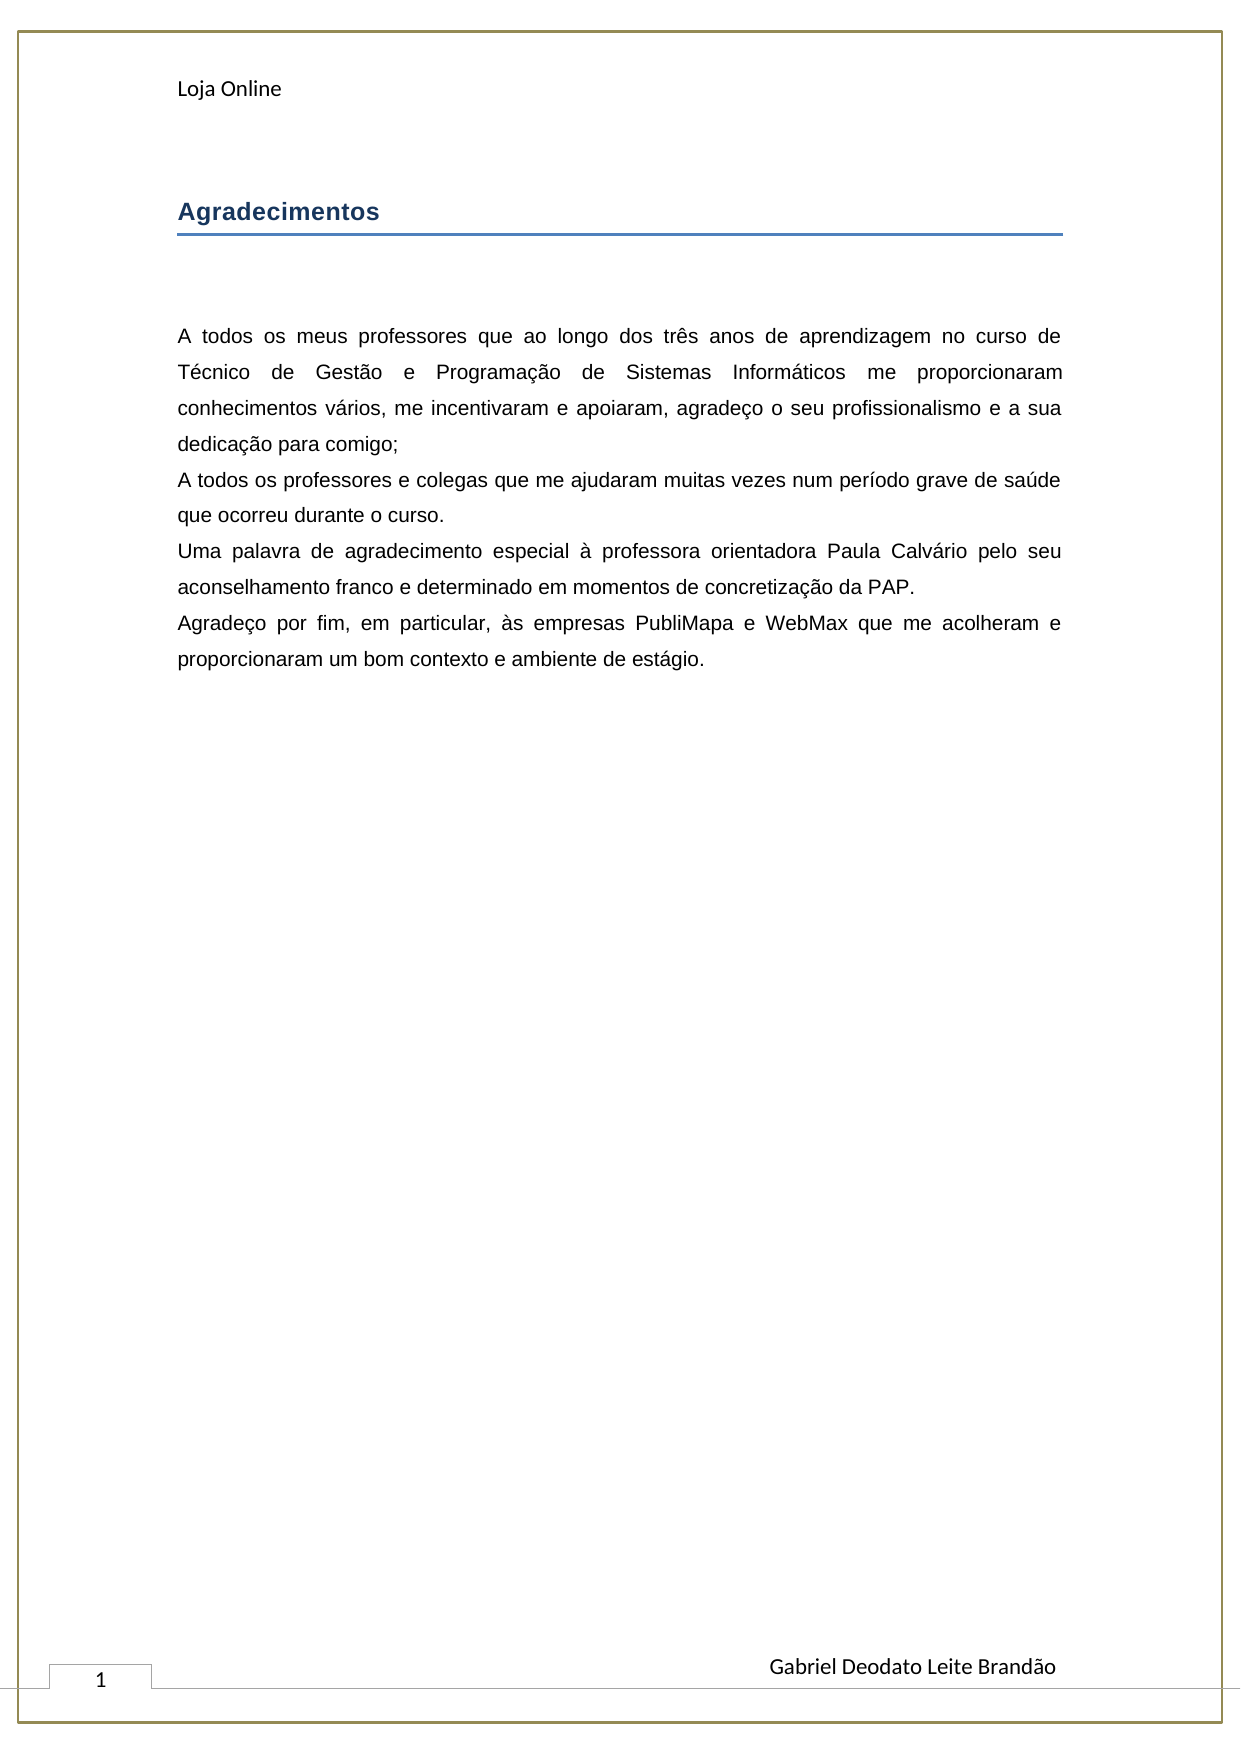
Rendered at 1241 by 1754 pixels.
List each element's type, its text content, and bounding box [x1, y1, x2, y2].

text Uma palavra de agradecimento especial à professora orientadora Paula Calvário pelo seu aconselhamento franco e determinado em momentos de concretização da PAP. [177, 539, 1063, 599]
text Agradeço por fim, em particular, às empresas PubliMapa e WebMax que me acolheram e proporcionaram um bom contexto e ambiente de estágio. [177, 611, 1063, 671]
text A todos os professores e colegas que me ajudaram muitas vezes num período grave de saúde que ocorreu durante o curso. [177, 467, 1063, 527]
text A todos os meus professores que ao longo dos três anos de aprendizagem no curso de Técnico de Gestão e Programação de Sistemas Informáticos me proporcionaram conhecimentos vários, me incentivaram e apoiaram, agradeço o seu profissionalismo e a sua dedicação para comigo; [177, 324, 1063, 455]
title Agradecimentos [177, 196, 1063, 233]
